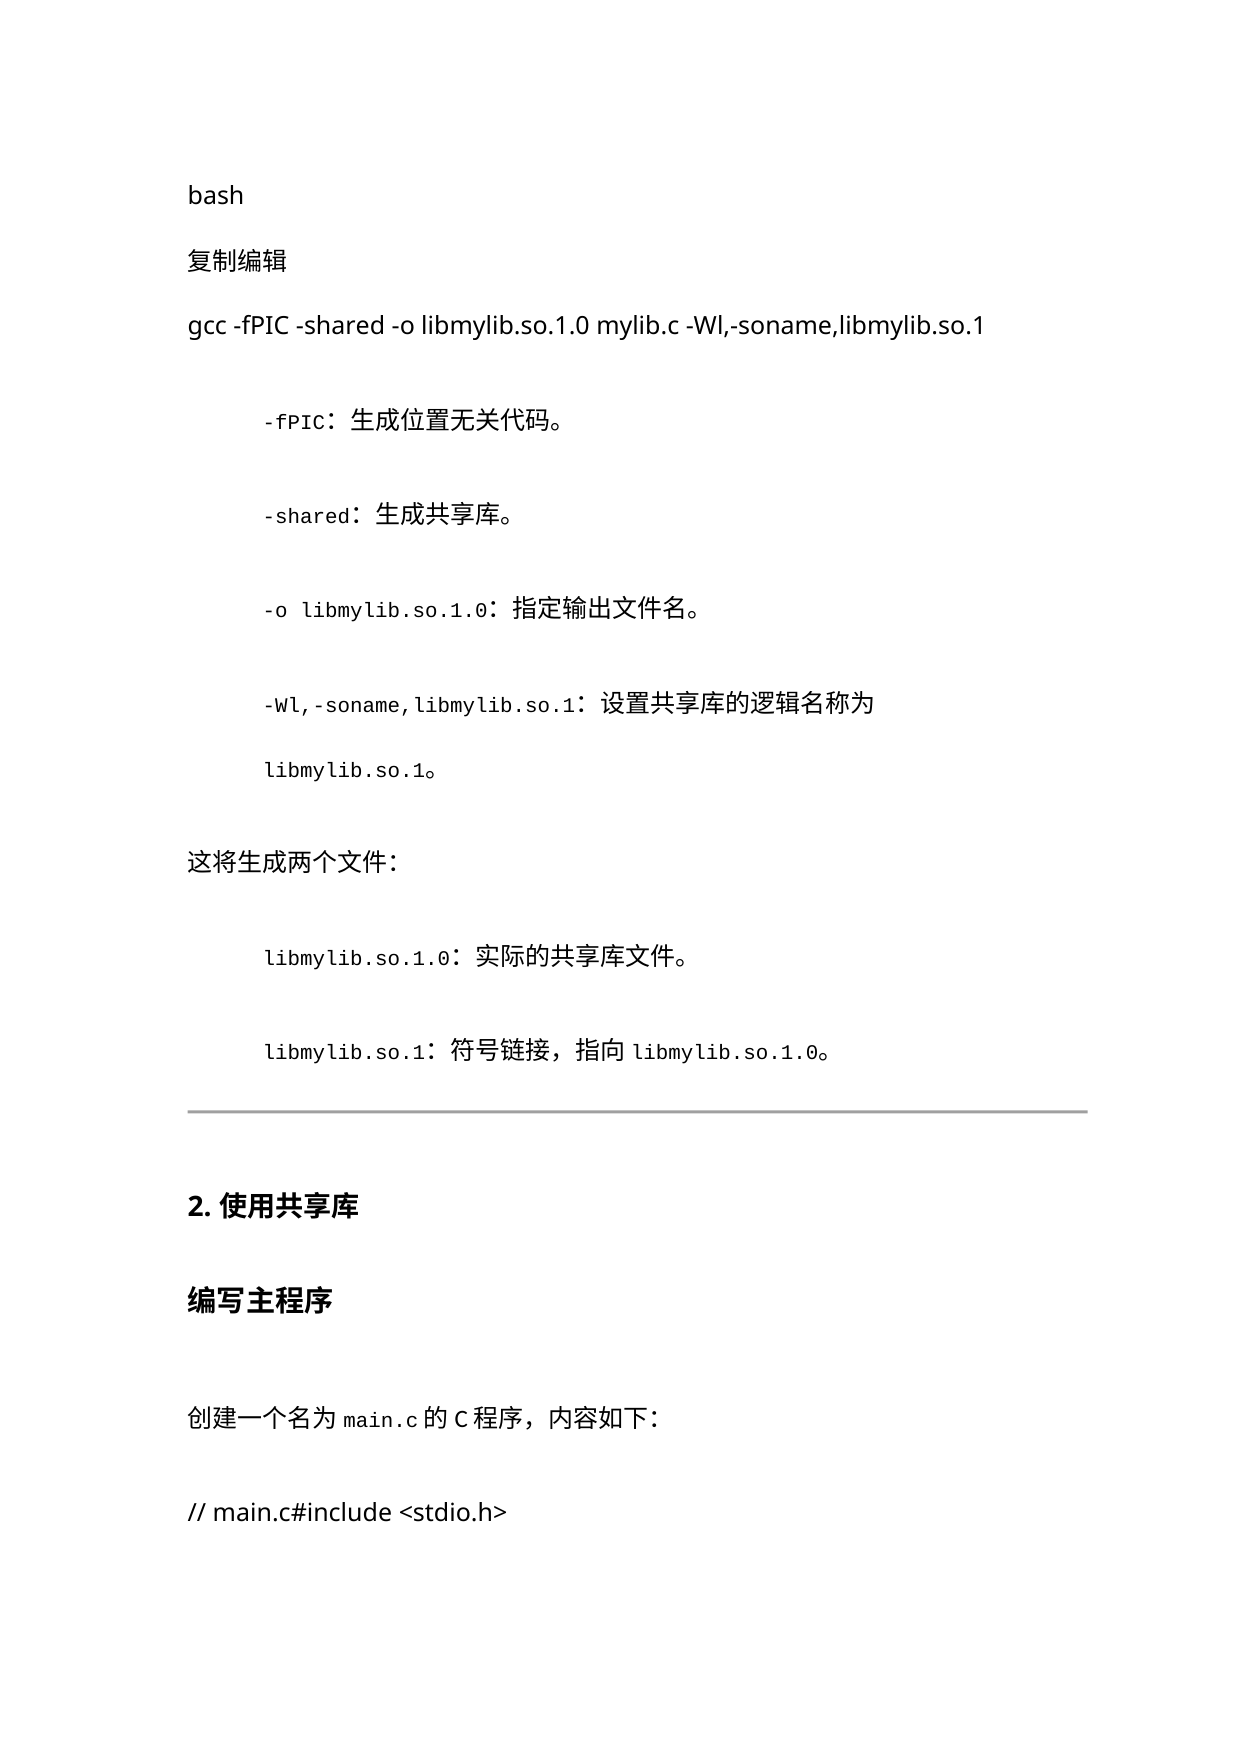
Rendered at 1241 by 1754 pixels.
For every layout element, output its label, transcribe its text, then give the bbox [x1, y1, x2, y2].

text // main.c#include <stdio.h> [187, 1479, 1053, 1544]
text 复制编辑 [187, 227, 1053, 292]
text -fPIC：生成位置无关代码。 [262, 386, 1053, 451]
text gcc -fPIC -shared -o libmylib.so.1.0 mylib.c -Wl,-soname,libmylib.so.1 [187, 292, 1053, 357]
text -shared：生成共享库。 [262, 480, 1053, 545]
text libmylib.so.1：符号链接，指向 libmylib.so.1.0。 [262, 1016, 1053, 1081]
subtitle 编写主程序 [187, 1266, 1053, 1331]
text -o libmylib.so.1.0：指定输出文件名。 [262, 574, 1053, 639]
subtitle 2. 使用共享库 [187, 1172, 1053, 1237]
text libmylib.so.1.0：实际的共享库文件。 [262, 922, 1053, 987]
text 创建一个名为 main.c 的 C 程序，内容如下： [187, 1384, 1053, 1449]
text -Wl,-soname,libmylib.so.1：设置共享库的逻辑名称为 libmylib.so.1。 [262, 669, 1053, 799]
text bash [187, 162, 1053, 227]
text 这将生成两个文件： [187, 828, 1053, 893]
